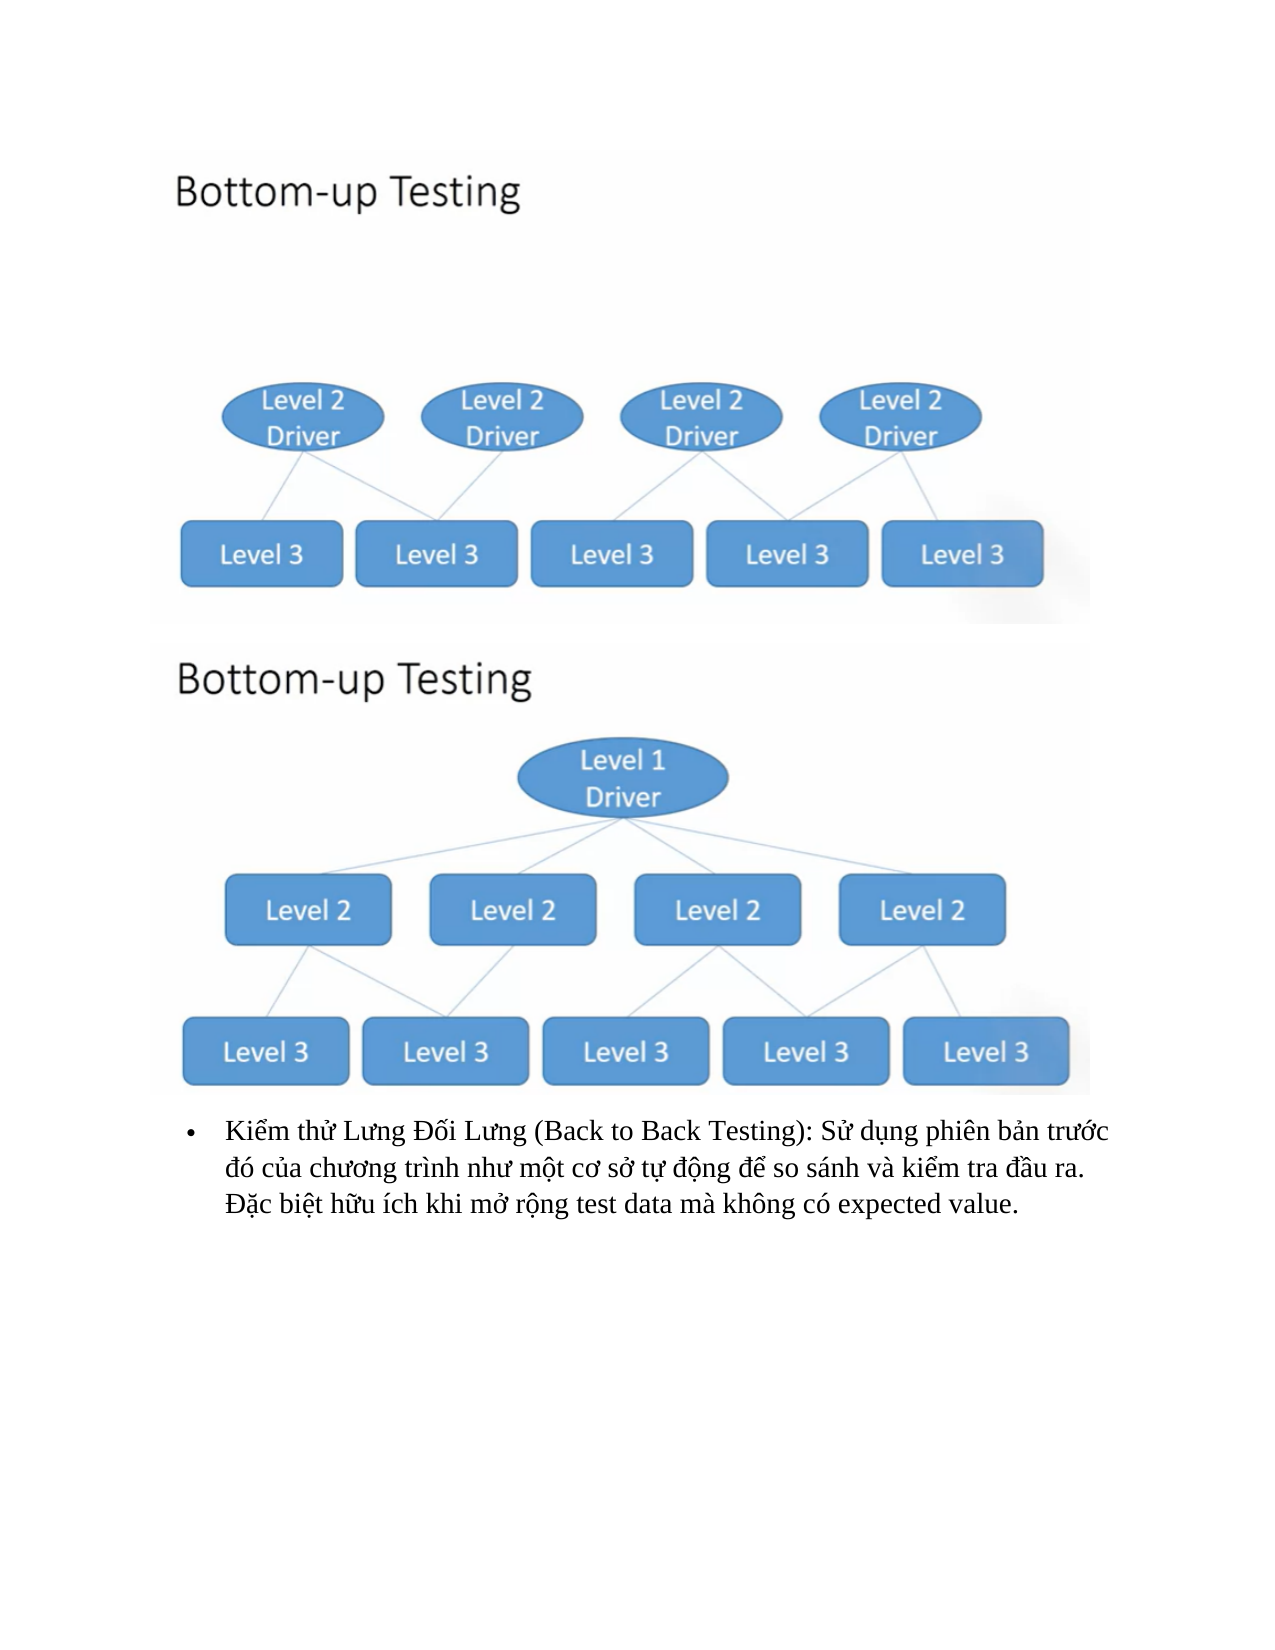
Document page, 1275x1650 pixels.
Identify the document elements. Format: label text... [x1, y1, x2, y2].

list Kiểm thử Lưng Đối Lưng (Back to Back Testing): Sử dụng phiên bản trước đó của chương trình như một cơ sở tự động để so sánh và kiểm tra đầu ra. Đặc biệt hữu ích khi mở rộng test data mà không có expected value. [187, 1113, 1125, 1219]
picture [150, 643, 1090, 1095]
picture [150, 150, 1090, 624]
